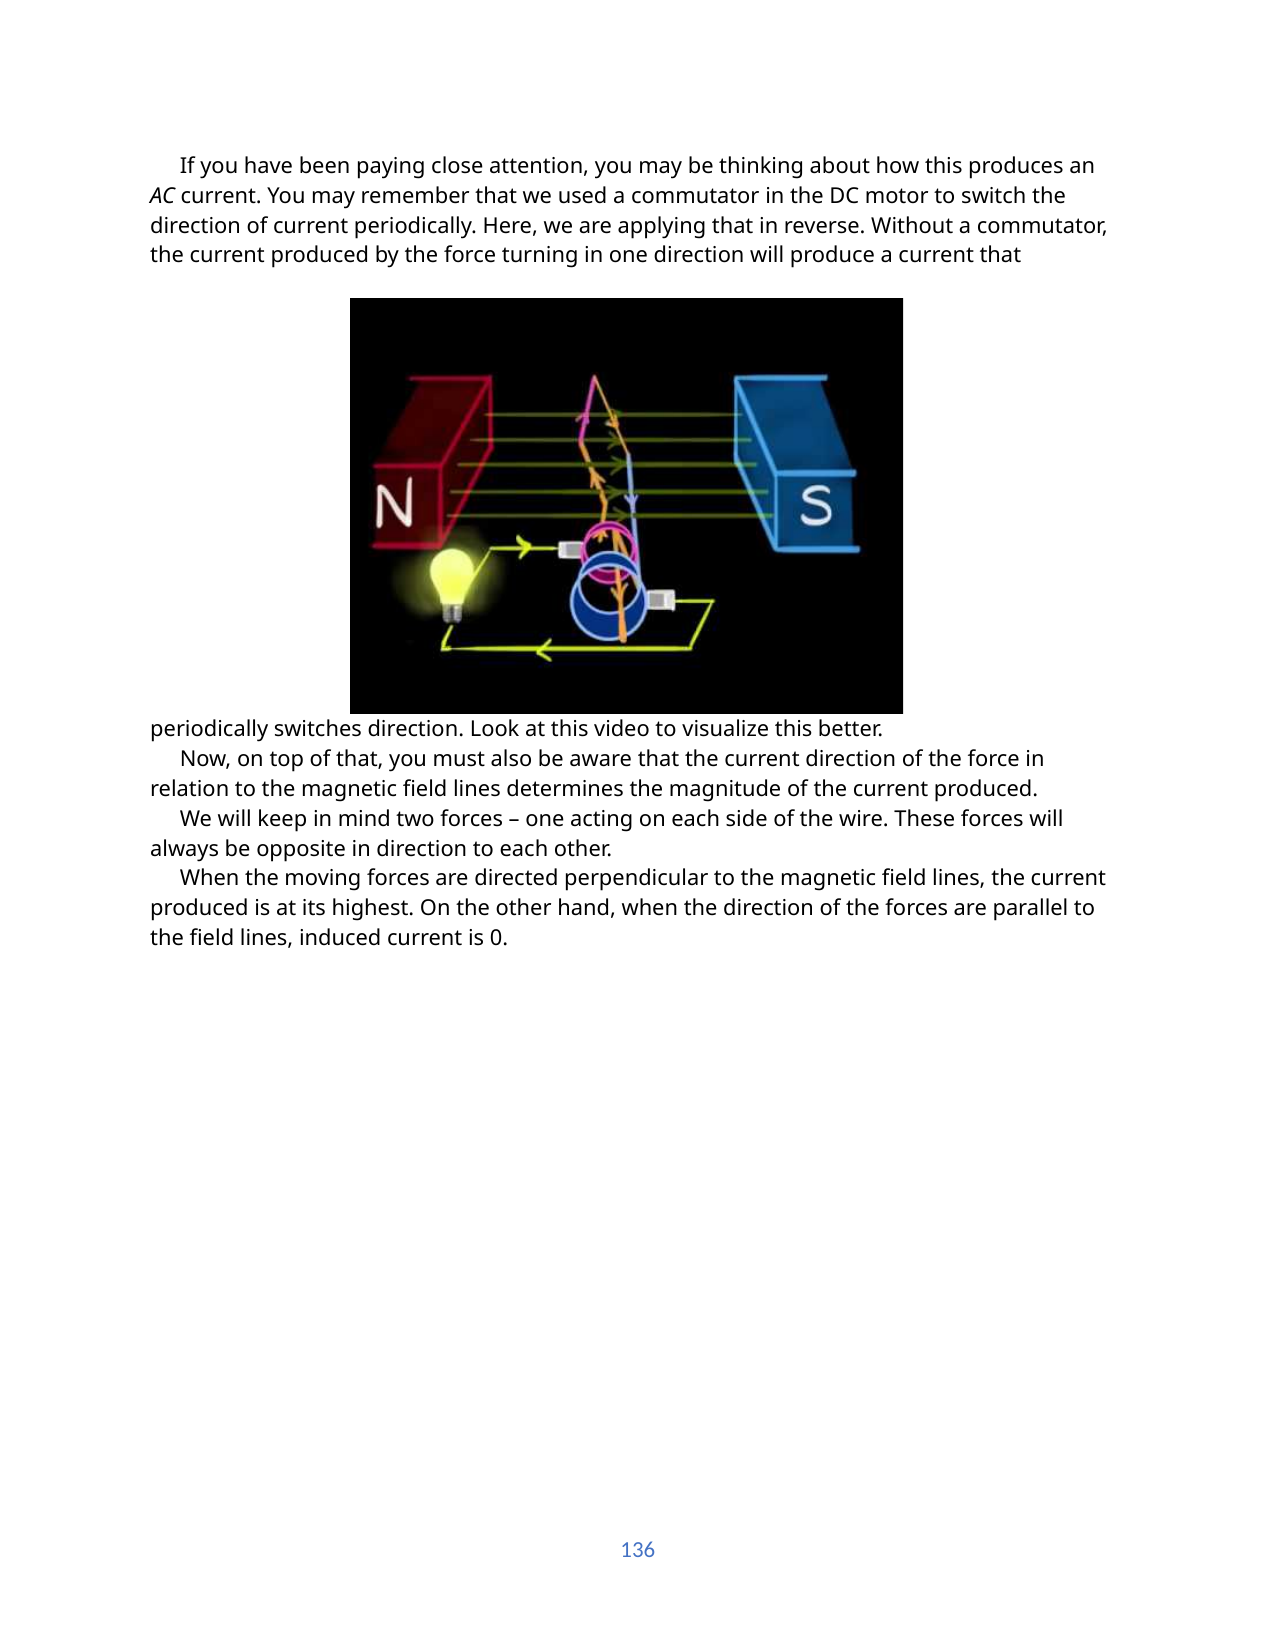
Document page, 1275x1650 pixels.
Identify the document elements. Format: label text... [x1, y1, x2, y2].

text When the moving forces are directed perpendicular to the magnetic field lines, the current produced is at its highest. On the other hand, when the direction of the forces are parallel to the field lines, induced current is 0. [150, 862, 1125, 952]
text We will keep in mind two forces – one acting on each side of the wire. These forces will always be opposite in direction to each other. [150, 803, 1125, 862]
text Now, on top of that, you must also be aware that the current direction of the force in relation to the magnetic field lines determines the magnitude of the current produced. [150, 743, 1125, 803]
picture [350, 298, 904, 714]
